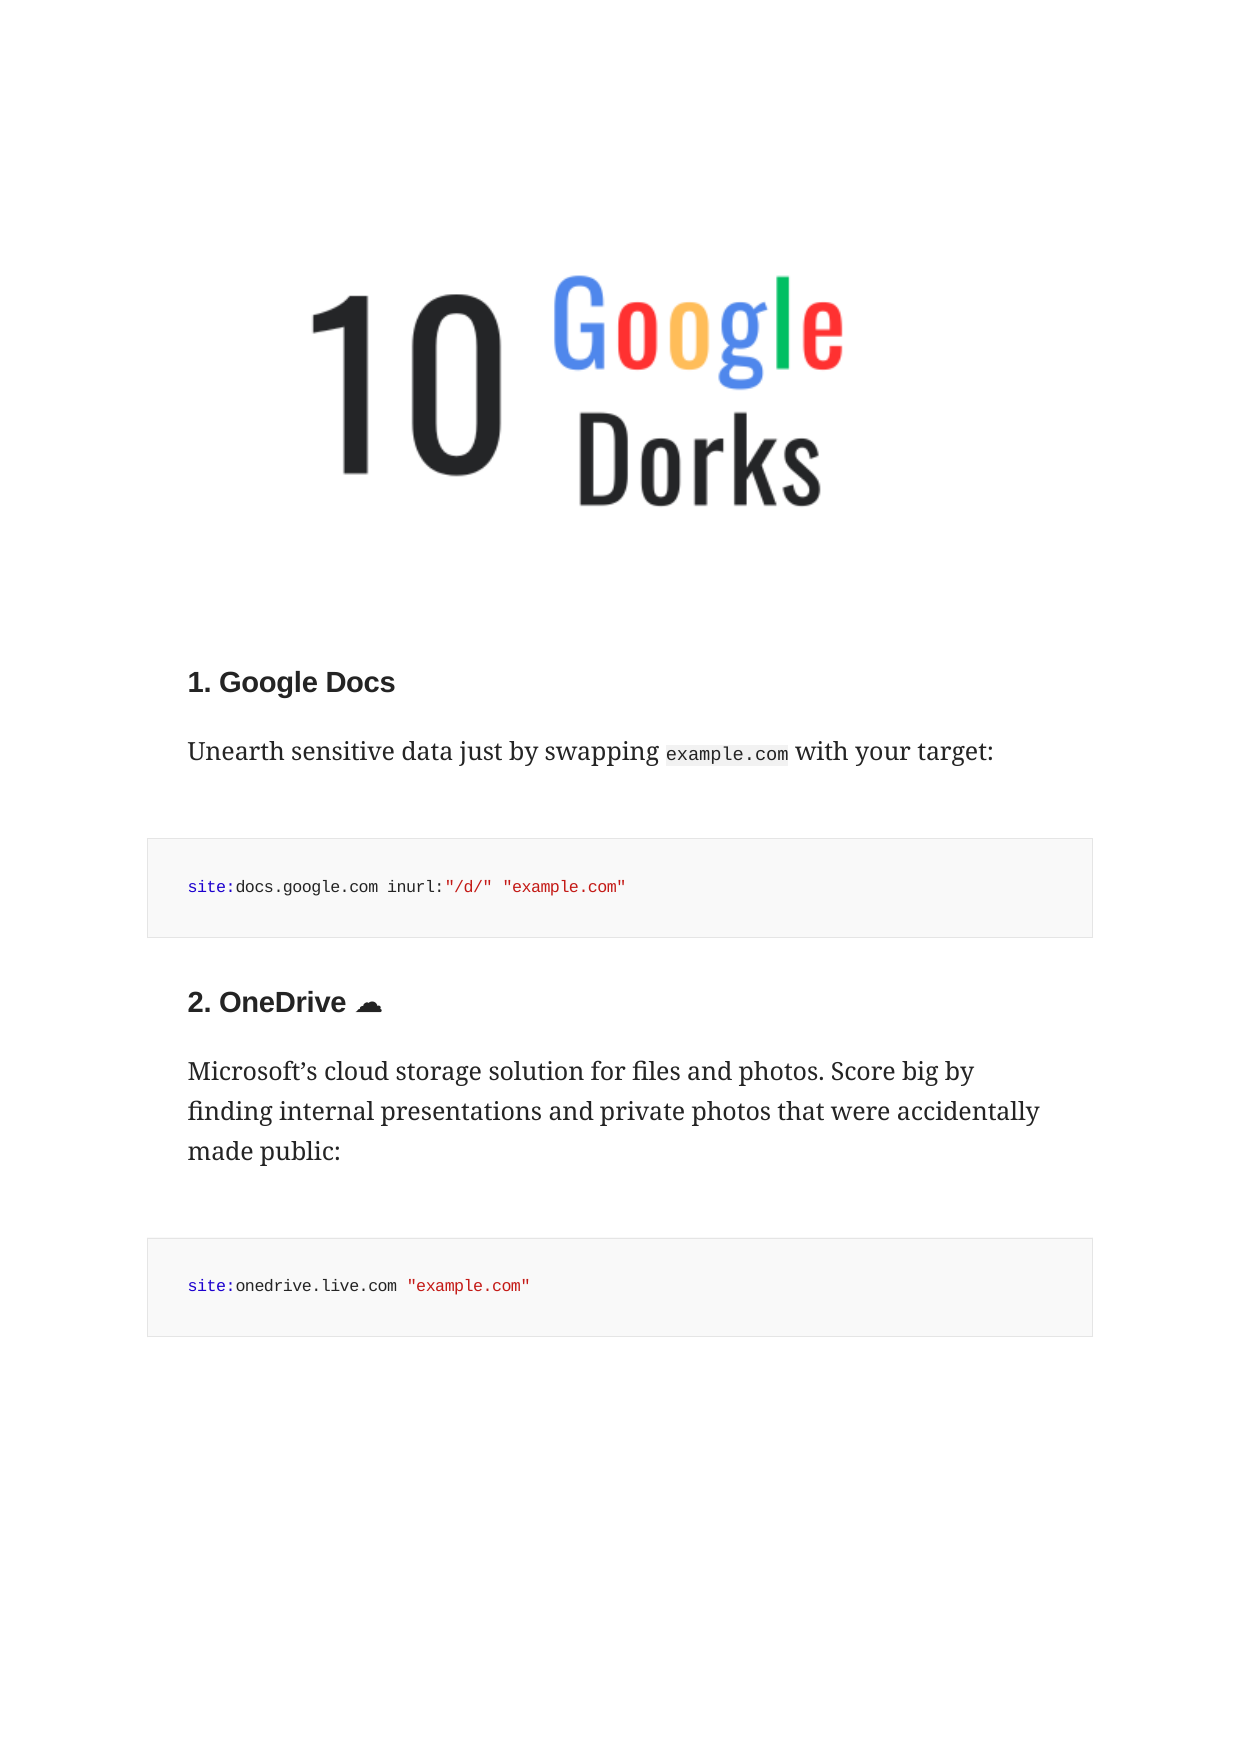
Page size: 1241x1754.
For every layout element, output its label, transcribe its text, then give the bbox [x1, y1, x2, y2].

text Unearth sensitive data just by swapping example.com with your target: [187, 728, 1053, 768]
picture [187, 150, 969, 619]
text site:onedrive.live.com "example.com" [148, 1239, 1092, 1336]
subtitle 2. OneDrive ☁️ [187, 981, 1053, 1018]
text Microsoft’s cloud storage solution for files and photos. Score big by finding internal presentations and private photos that were accidentally made public: [187, 1047, 1053, 1167]
text site:docs.google.com inurl:"/d/" "example.com" [148, 839, 1092, 937]
subtitle 1. Google Docs [187, 661, 1053, 699]
